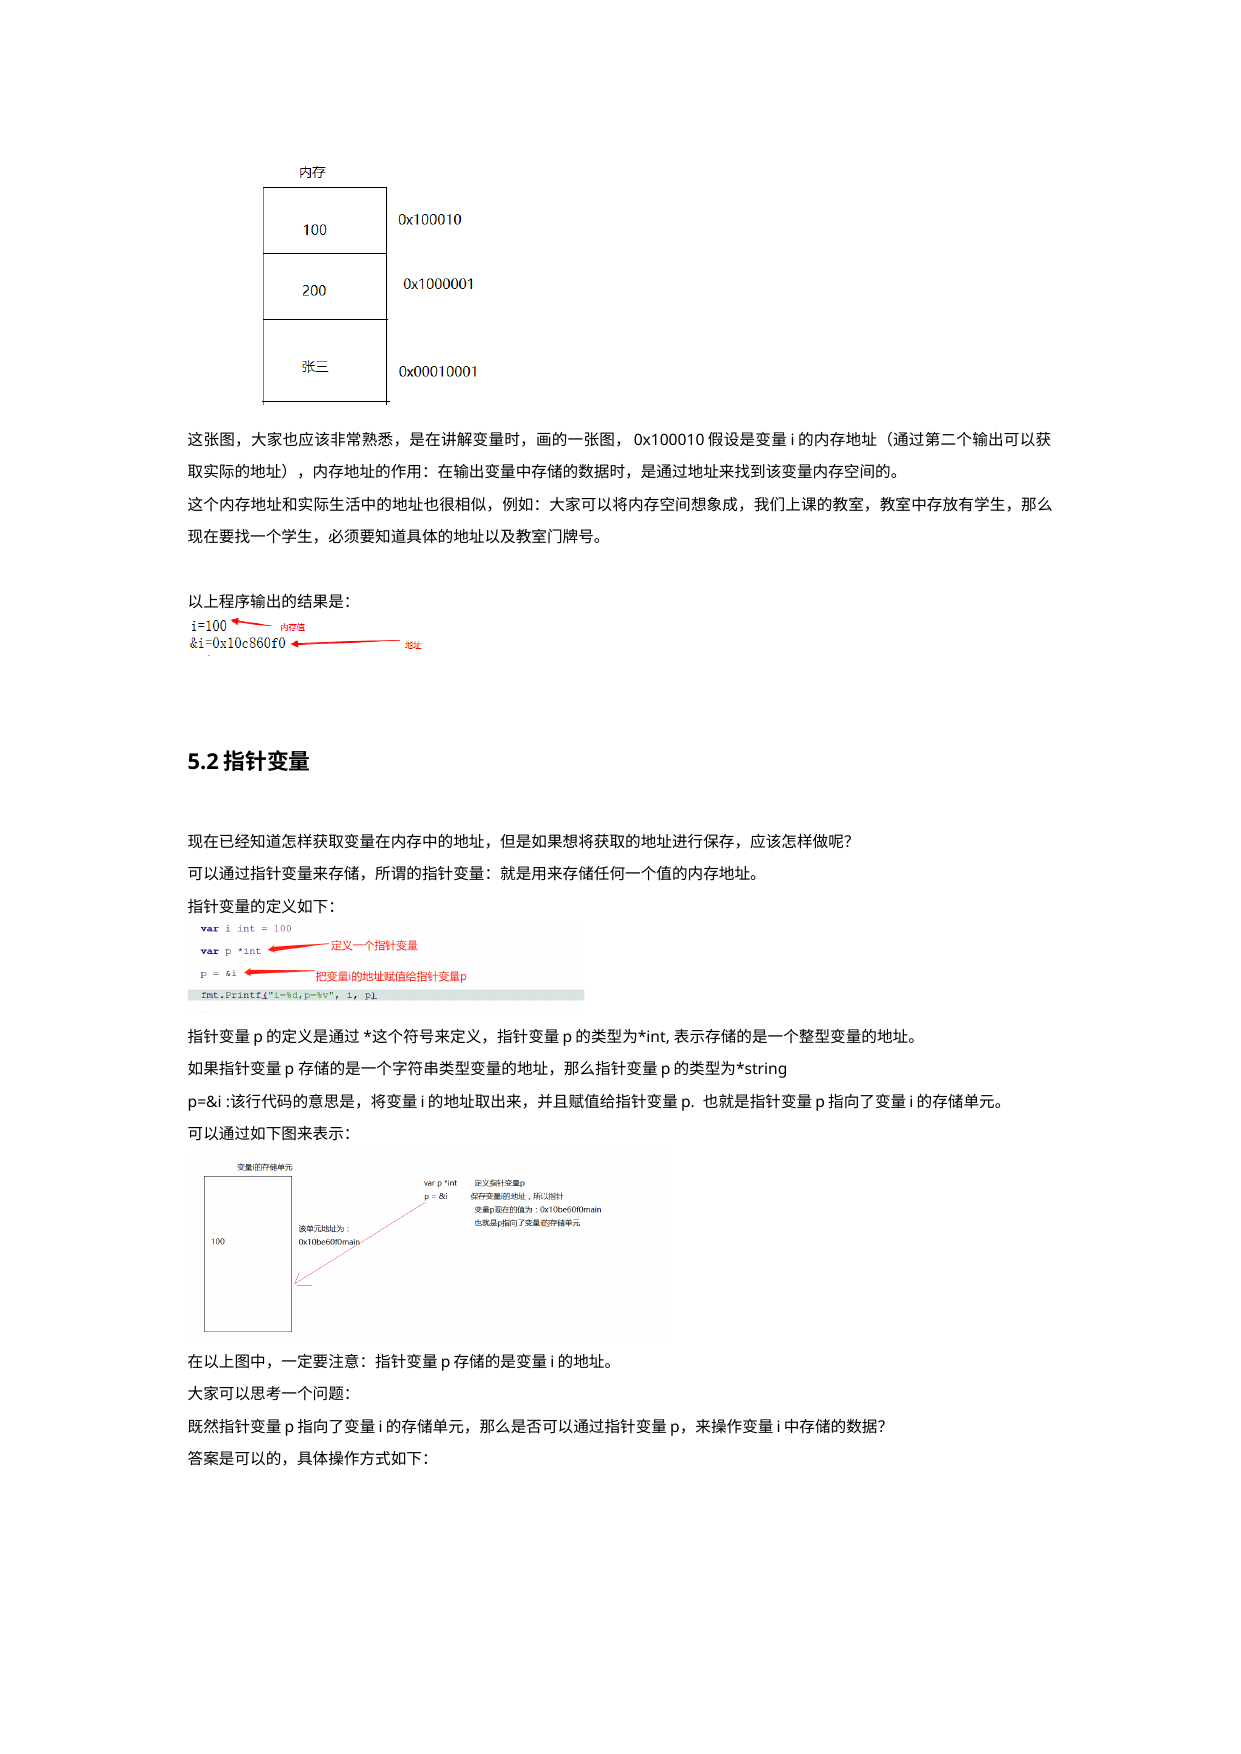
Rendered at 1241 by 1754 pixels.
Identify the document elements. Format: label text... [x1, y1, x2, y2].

text p=&i :该行代码的意思是，将变量i的地址取出来，并且赋值给指针变量p. 也就是指针变量p指向了变量i的存储单元。 [187, 1084, 1053, 1117]
text 以上程序输出的结果是： [187, 584, 1053, 617]
text 这个内存地址和实际生活中的地址也很相似，例如：大家可以将内存空间想象成，我们上课的教室，教室中存放有学生，那么现在要找一个学生，必须要知道具体的地址以及教室门牌号。 [187, 487, 1053, 552]
picture [187, 921, 585, 1013]
text 可以通过如下图来表示： [187, 1117, 1053, 1149]
text 现在已经知道怎样获取变量在内存中的地址，但是如果想将获取的地址进行保存，应该怎样做呢？ [187, 824, 1053, 857]
text 指针变量p的定义是通过 *这个符号来定义，指针变量p的类型为*int, 表示存储的是一个整型变量的地址。 [187, 1019, 1053, 1052]
text 如果指针变量p 存储的是一个字符串类型变量的地址，那么指针变量p的类型为*string [187, 1052, 1053, 1084]
text 指针变量的定义如下： [187, 889, 1053, 922]
text 答案是可以的，具体操作方式如下： [187, 1442, 1053, 1474]
picture [187, 1149, 671, 1341]
subtitle 5.2指针变量 [187, 744, 1053, 776]
text 既然指针变量p指向了变量i的存储单元，那么是否可以通过指针变量p，来操作变量i中存储的数据？ [187, 1409, 1053, 1442]
text 可以通过指针变量来存储，所谓的指针变量：就是用来存储任何一个值的内存地址。 [187, 857, 1053, 889]
text 大家可以思考一个问题： [187, 1377, 1053, 1409]
text 在以上图中，一定要注意：指针变量p存储的是变量i的地址。 [187, 1344, 1053, 1377]
picture [187, 162, 527, 405]
text 这张图，大家也应该非常熟悉，是在讲解变量时，画的一张图，0x100010假设是变量i的内存地址（通过第二个输出可以获取实际的地址），内存地址的作用：在输出变量中存储的数据时，是通过地址来找到该变量内存空间的。 [187, 422, 1053, 487]
picture [187, 617, 592, 656]
